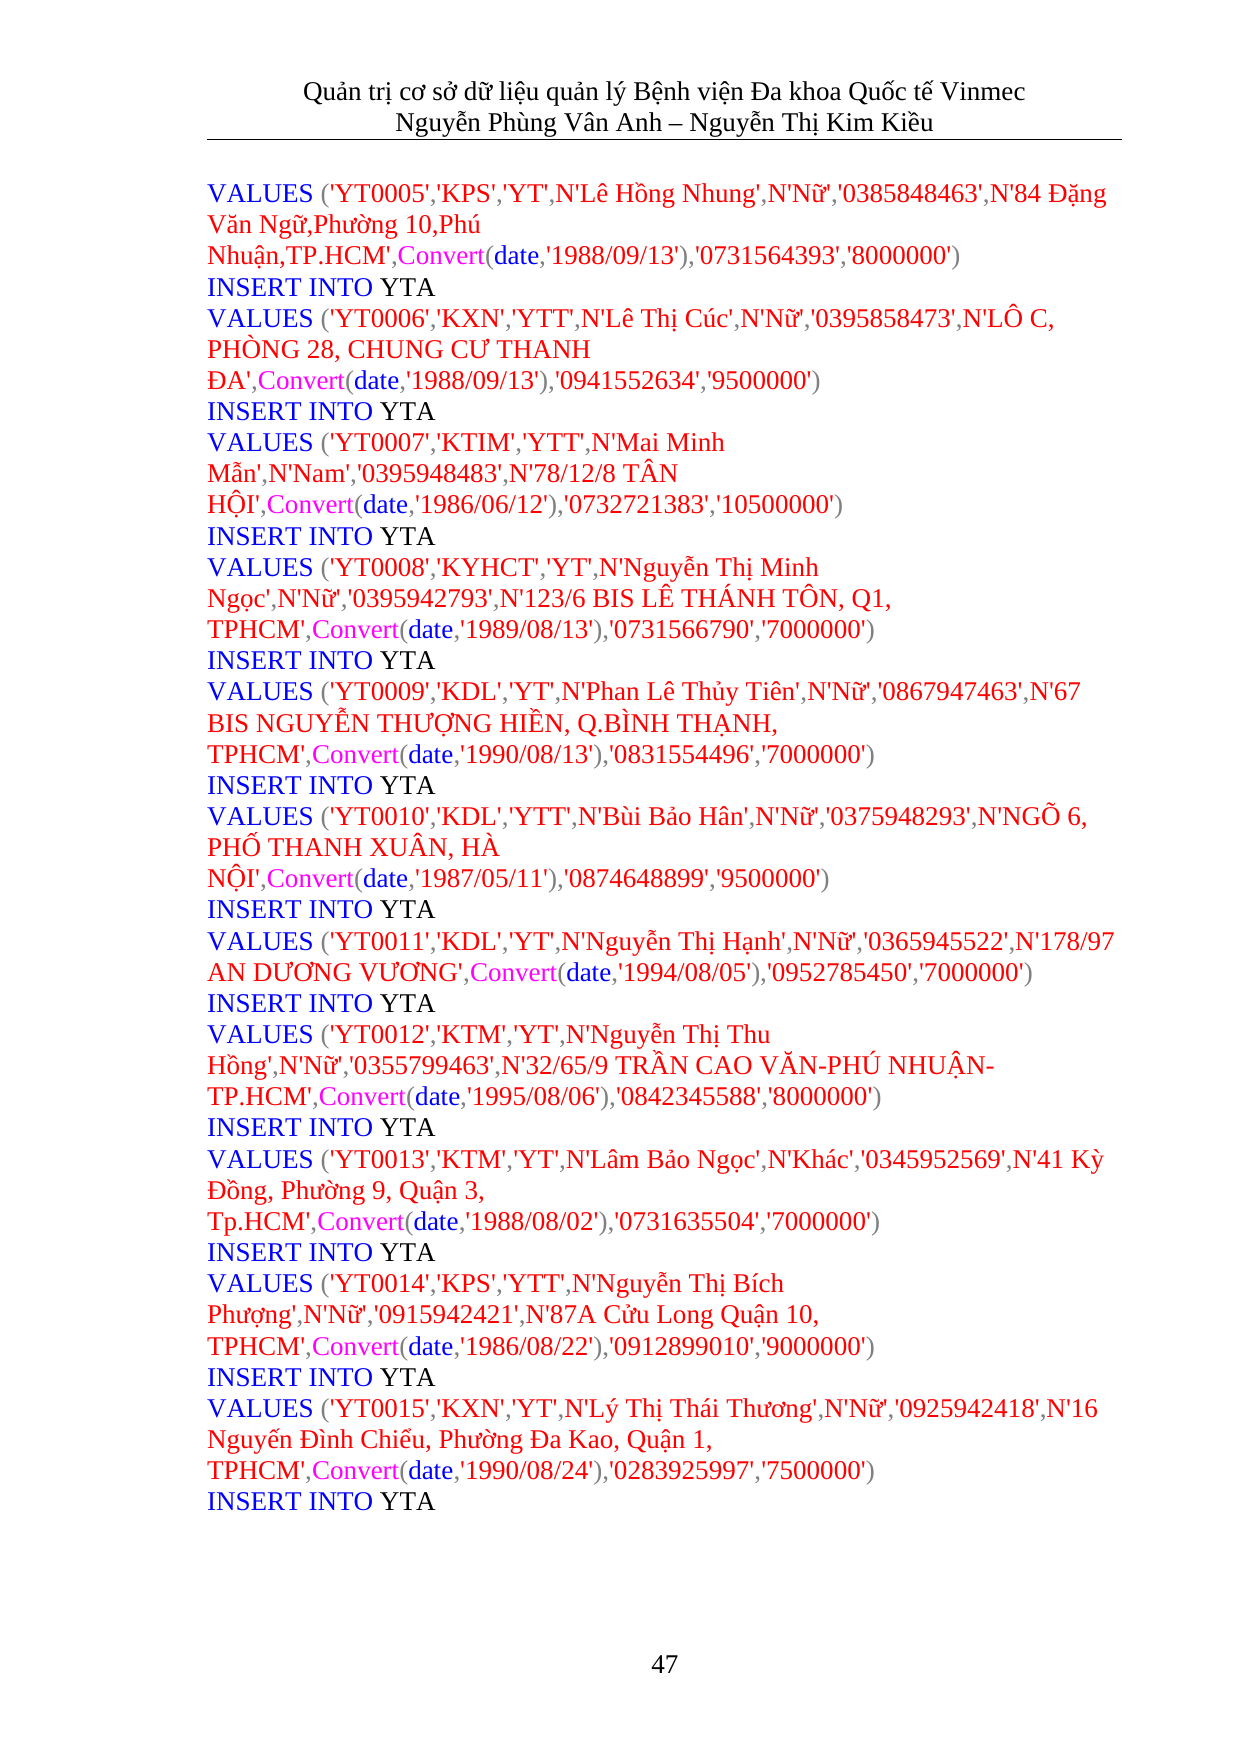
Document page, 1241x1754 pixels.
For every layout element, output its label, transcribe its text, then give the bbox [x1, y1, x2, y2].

text INSERT INTO YTA [207, 893, 1122, 925]
text VALUES ('YT0009','KDL','YT',N'Phan Lê Thủy Tiên',N'Nữ','0867947463',N'67 BIS NGUYỄN THƯỢNG HIỀN, Q.BÌNH THẠNH, TPHCM',Convert(date,'1990/08/13'),'0831554496','7000000') [207, 676, 1122, 769]
text INSERT INTO YTA [207, 1112, 1122, 1143]
text VALUES ('YT0013','KTM','YT',N'Lâm Bảo Ngọc',N'Khác','0345952569',N'41 Kỳ Đồng, Phường 9, Quận 3, Tp.HCM',Convert(date,'1988/08/02'),'0731635504','7000000') [207, 1143, 1122, 1236]
text INSERT INTO YTA [207, 520, 1122, 551]
text VALUES ('YT0012','KTM','YT',N'Nguyễn Thị Thu Hồng',N'Nữ','0355799463',N'32/65/9 TRẦN CAO VĂN-PHÚ NHUẬN-TP.HCM',Convert(date,'1995/08/06'),'0842345588','8000000') [207, 1018, 1122, 1112]
text INSERT INTO YTA [207, 271, 1122, 302]
text VALUES ('YT0005','KPS','YT',N'Lê Hồng Nhung',N'Nữ','0385848463',N'84 Đặng Văn Ngữ,Phường 10,Phú Nhuận,TP.HCM',Convert(date,'1988/09/13'),'0731564393','8000000') [207, 177, 1122, 271]
text VALUES ('YT0011','KDL','YT',N'Nguyễn Thị Hạnh',N'Nữ','0365945522',N'178/97 AN DƯƠNG VƯƠNG',Convert(date,'1994/08/05'),'0952785450','7000000') [207, 925, 1122, 987]
text INSERT INTO YTA [207, 1361, 1122, 1392]
text INSERT INTO YTA [207, 769, 1122, 800]
text VALUES ('YT0015','KXN','YT',N'Lý Thị Thái Thương',N'Nữ','0925942418',N'16 Nguyến Đình Chiểu, Phường Đa Kao, Quận 1, TPHCM',Convert(date,'1990/08/24'),'0283925997','7500000') [207, 1392, 1122, 1485]
text VALUES ('YT0007','KTIM','YTT',N'Mai Minh Mẫn',N'Nam','0395948483',N'78/12/8 TÂN HỘI',Convert(date,'1986/06/12'),'0732721383','10500000') [207, 426, 1122, 520]
text INSERT INTO YTA [207, 987, 1122, 1018]
text INSERT INTO YTA [207, 1485, 1122, 1516]
text VALUES ('YT0008','KYHCT','YT',N'Nguyễn Thị Minh Ngọc',N'Nữ','0395942793',N'123/6 BIS LÊ THÁNH TÔN, Q1, TPHCM',Convert(date,'1989/08/13'),'0731566790','7000000') [207, 551, 1122, 644]
text INSERT INTO YTA [207, 395, 1122, 426]
text INSERT INTO YTA [207, 644, 1122, 676]
text VALUES ('YT0010','KDL','YTT',N'Bùi Bảo Hân',N'Nữ','0375948293',N'NGÕ 6, PHỐ THANH XUÂN, HÀ NỘI',Convert(date,'1987/05/11'),'0874648899','9500000') [207, 800, 1122, 893]
text VALUES ('YT0014','KPS','YTT',N'Nguyễn Thị Bích Phượng',N'Nữ','0915942421',N'87A Cửu Long Quận 10, TPHCM',Convert(date,'1986/08/22'),'0912899010','9000000') [207, 1267, 1122, 1361]
text INSERT INTO YTA [207, 1236, 1122, 1267]
text VALUES ('YT0006','KXN','YTT',N'Lê Thị Cúc',N'Nữ','0395858473',N'LÔ C, PHÒNG 28, CHUNG CƯ THANH ĐA',Convert(date,'1988/09/13'),'0941552634','9500000') [207, 302, 1122, 395]
